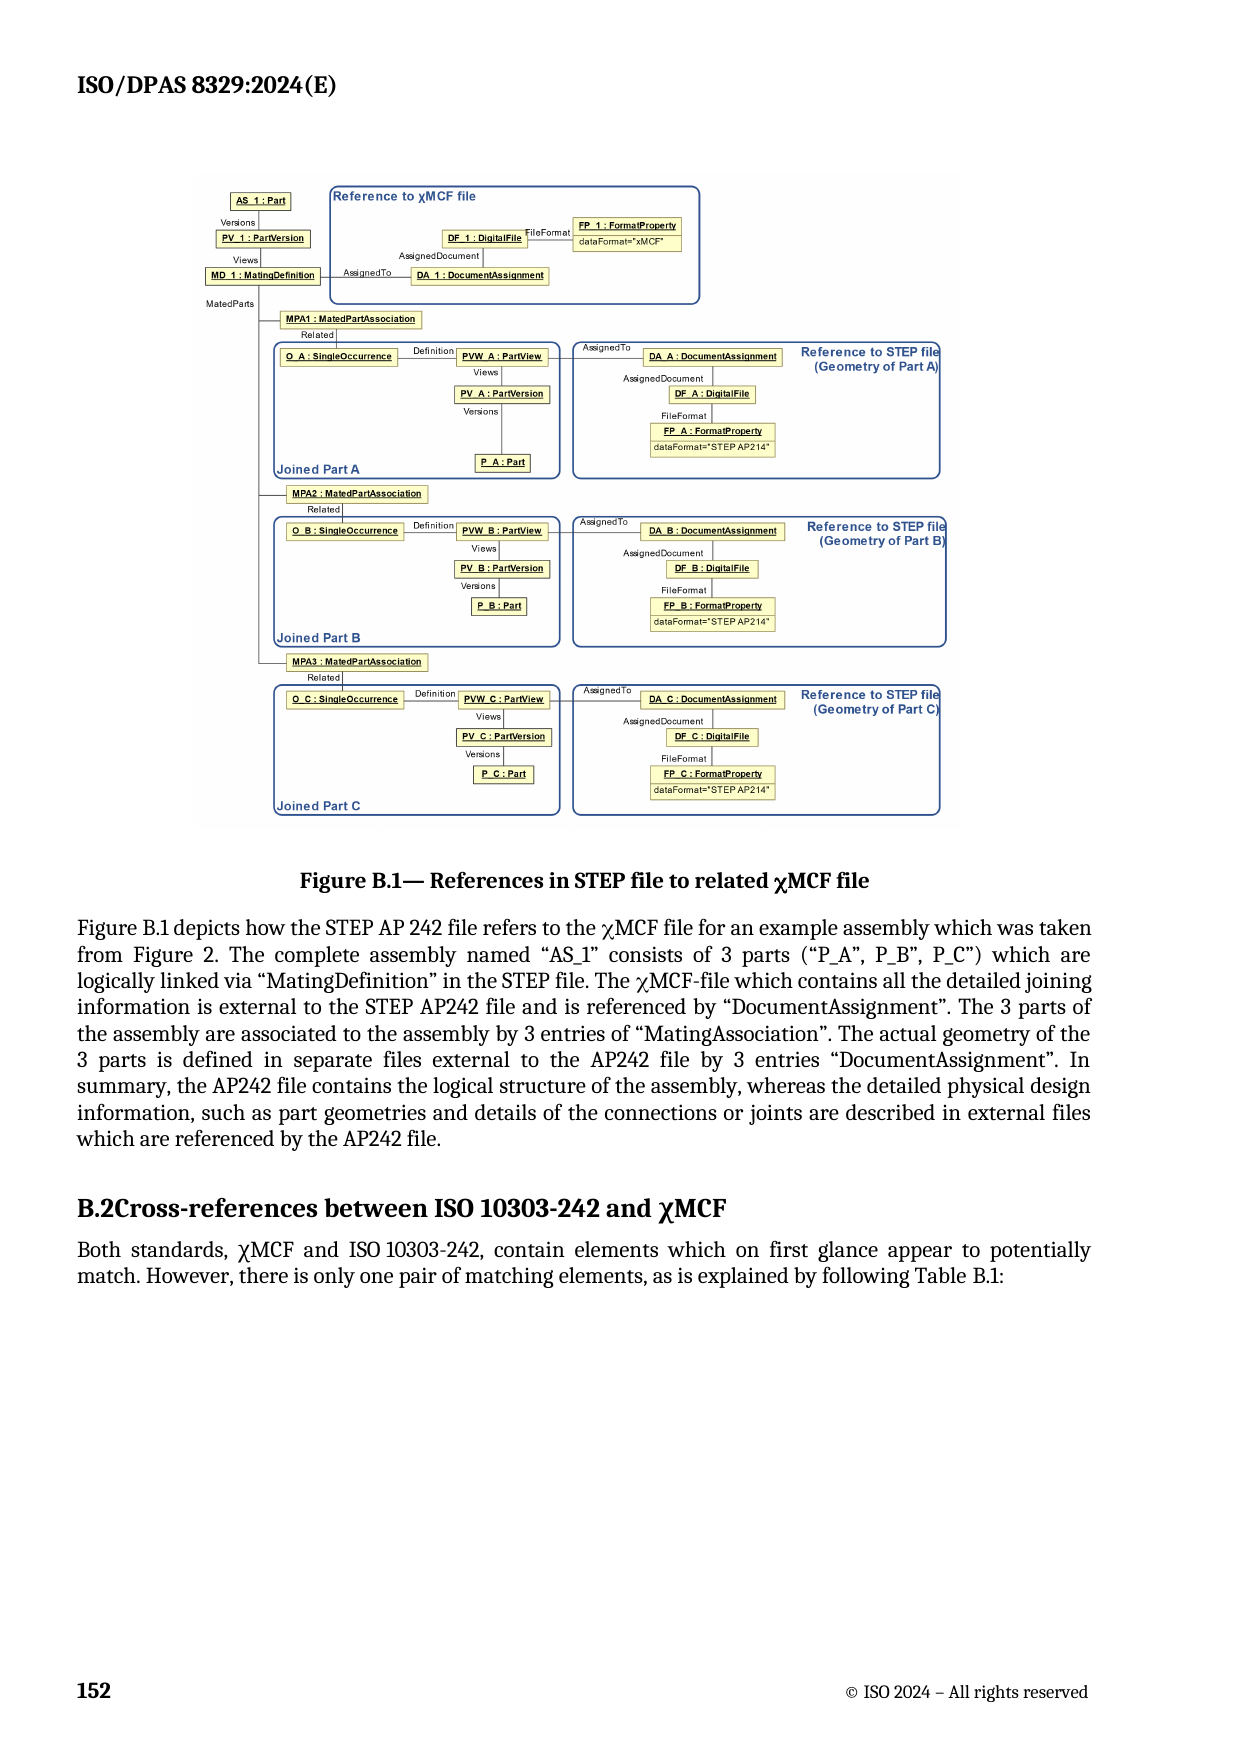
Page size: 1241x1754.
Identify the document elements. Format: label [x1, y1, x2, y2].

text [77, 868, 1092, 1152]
picture [192, 173, 960, 829]
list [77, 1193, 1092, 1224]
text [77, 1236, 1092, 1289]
